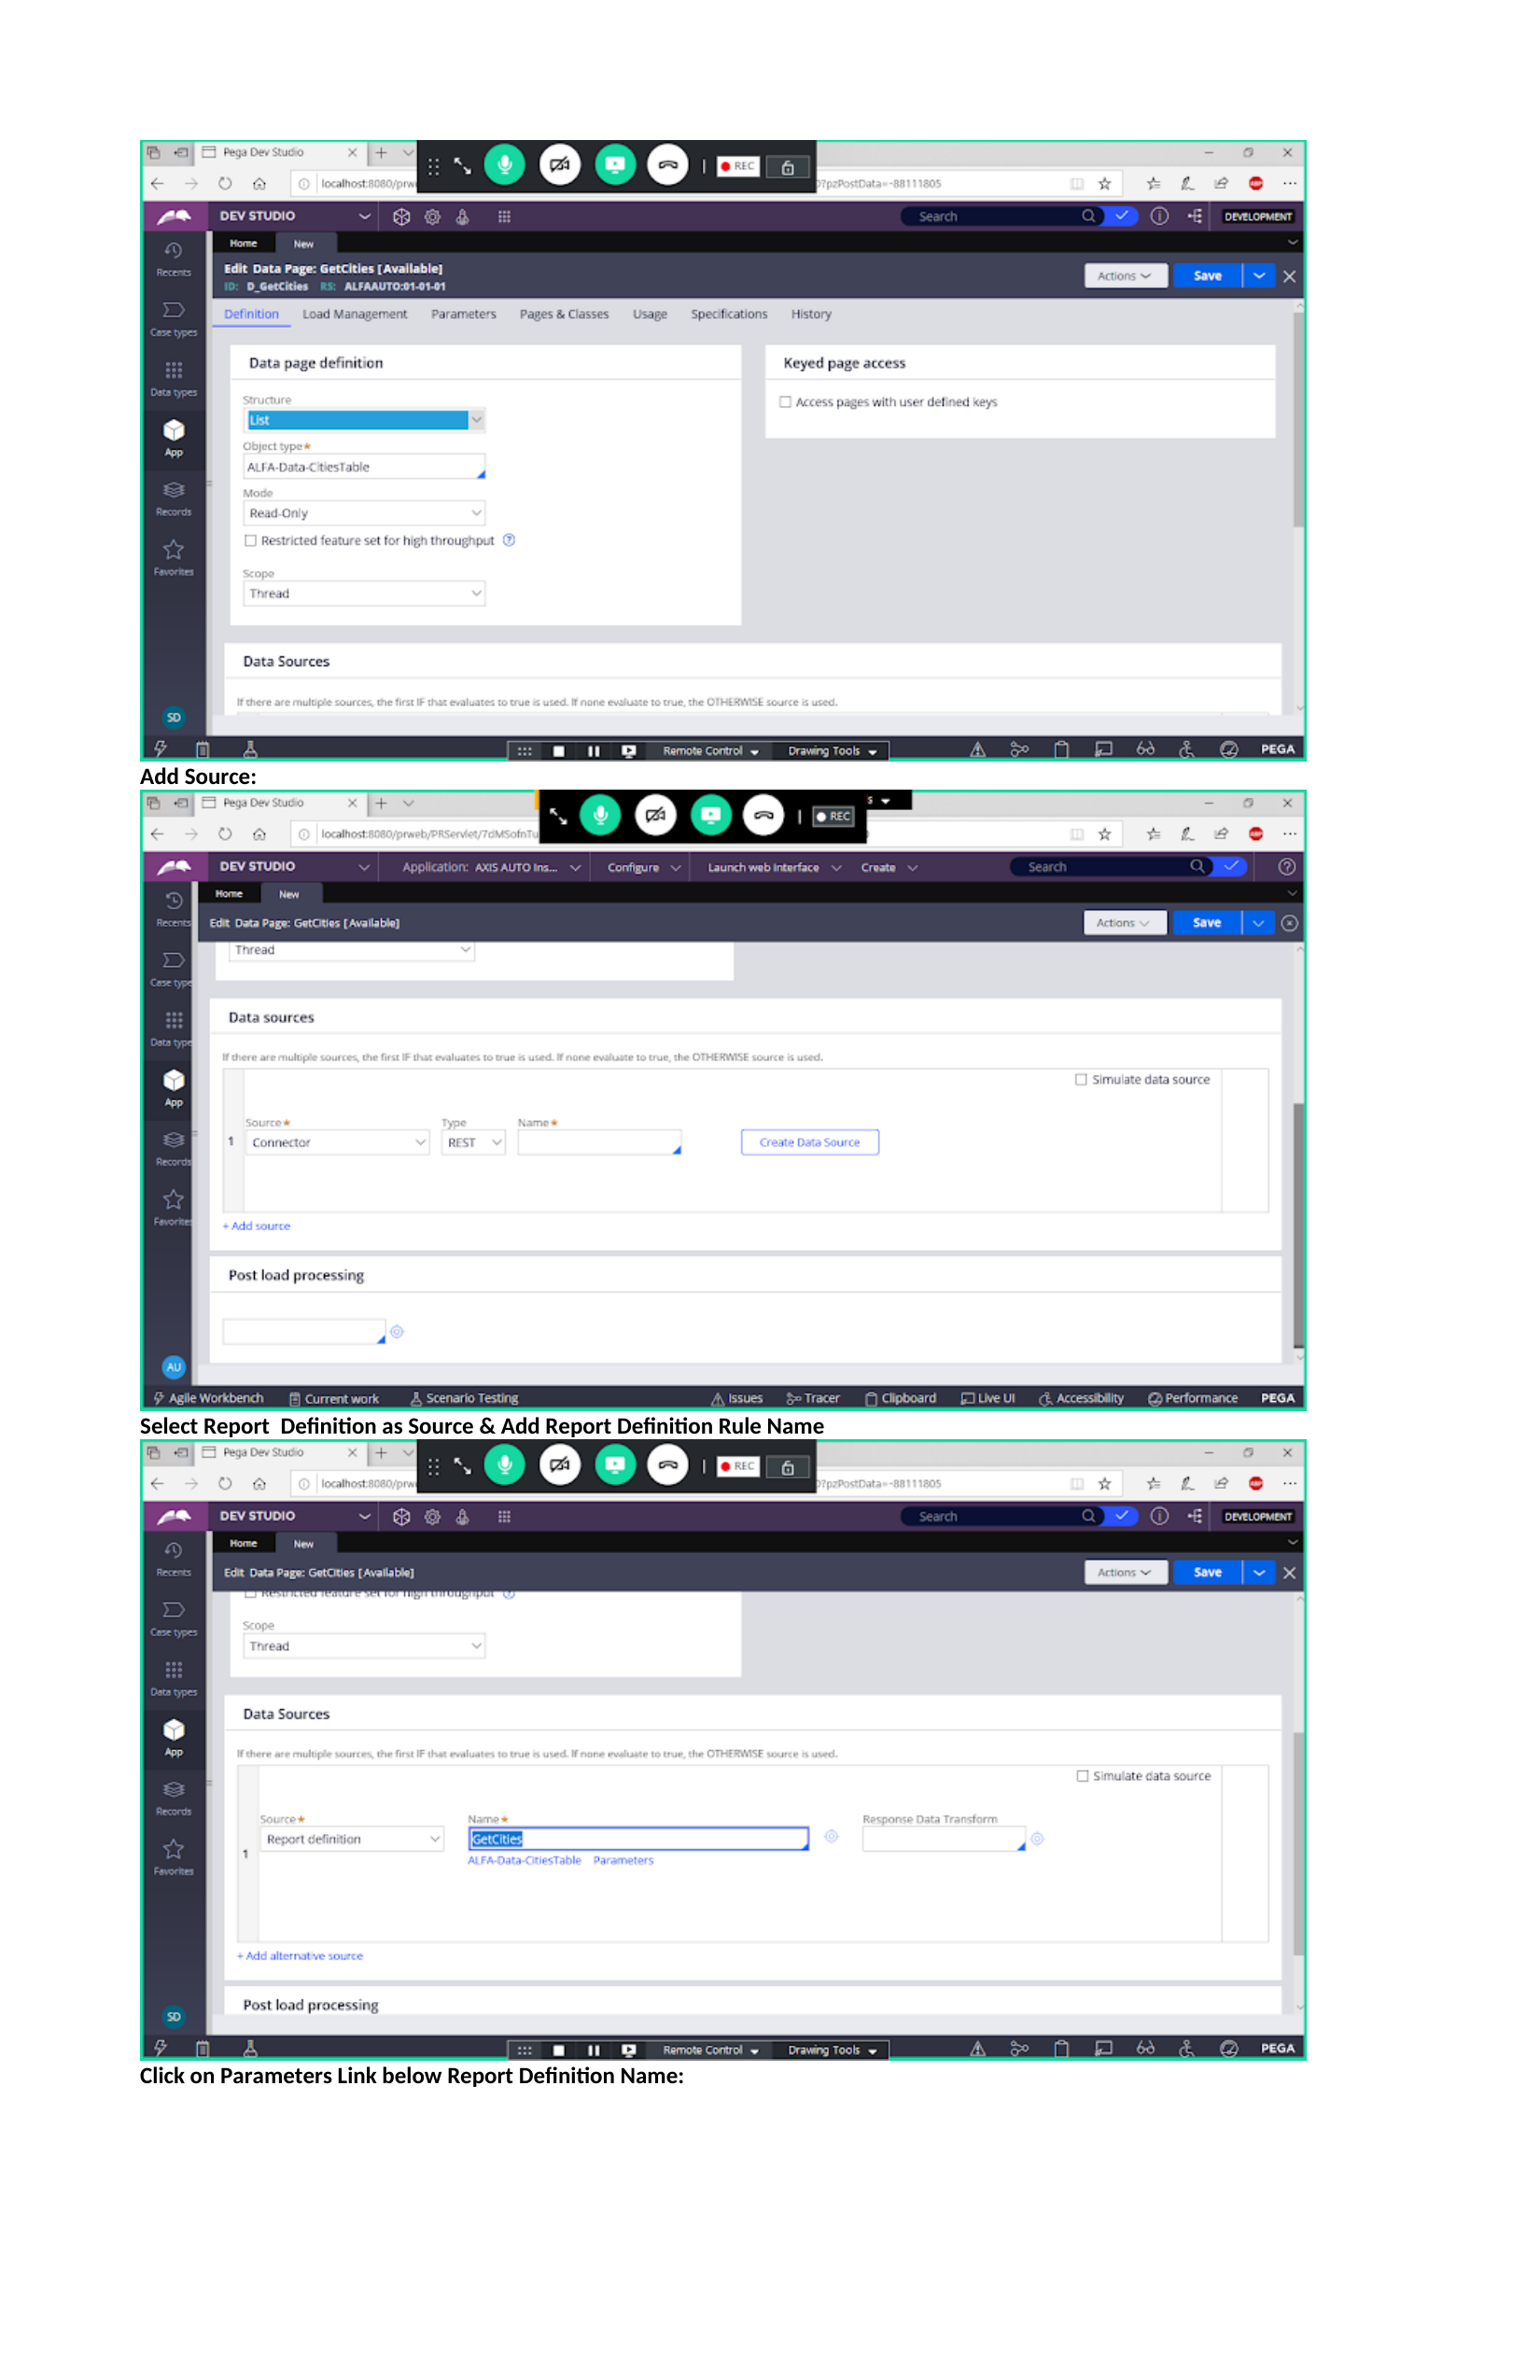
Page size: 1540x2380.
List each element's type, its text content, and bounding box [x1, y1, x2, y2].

text Select Report Definition as Source & Add Report Definition Rule Name [140, 1411, 1400, 1439]
picture [140, 140, 1307, 762]
picture [140, 790, 1307, 1411]
text Click on Parameters Link below Report Definition Name: [140, 2061, 1400, 2089]
picture [140, 1439, 1307, 2061]
text Add Source: [140, 762, 1400, 790]
